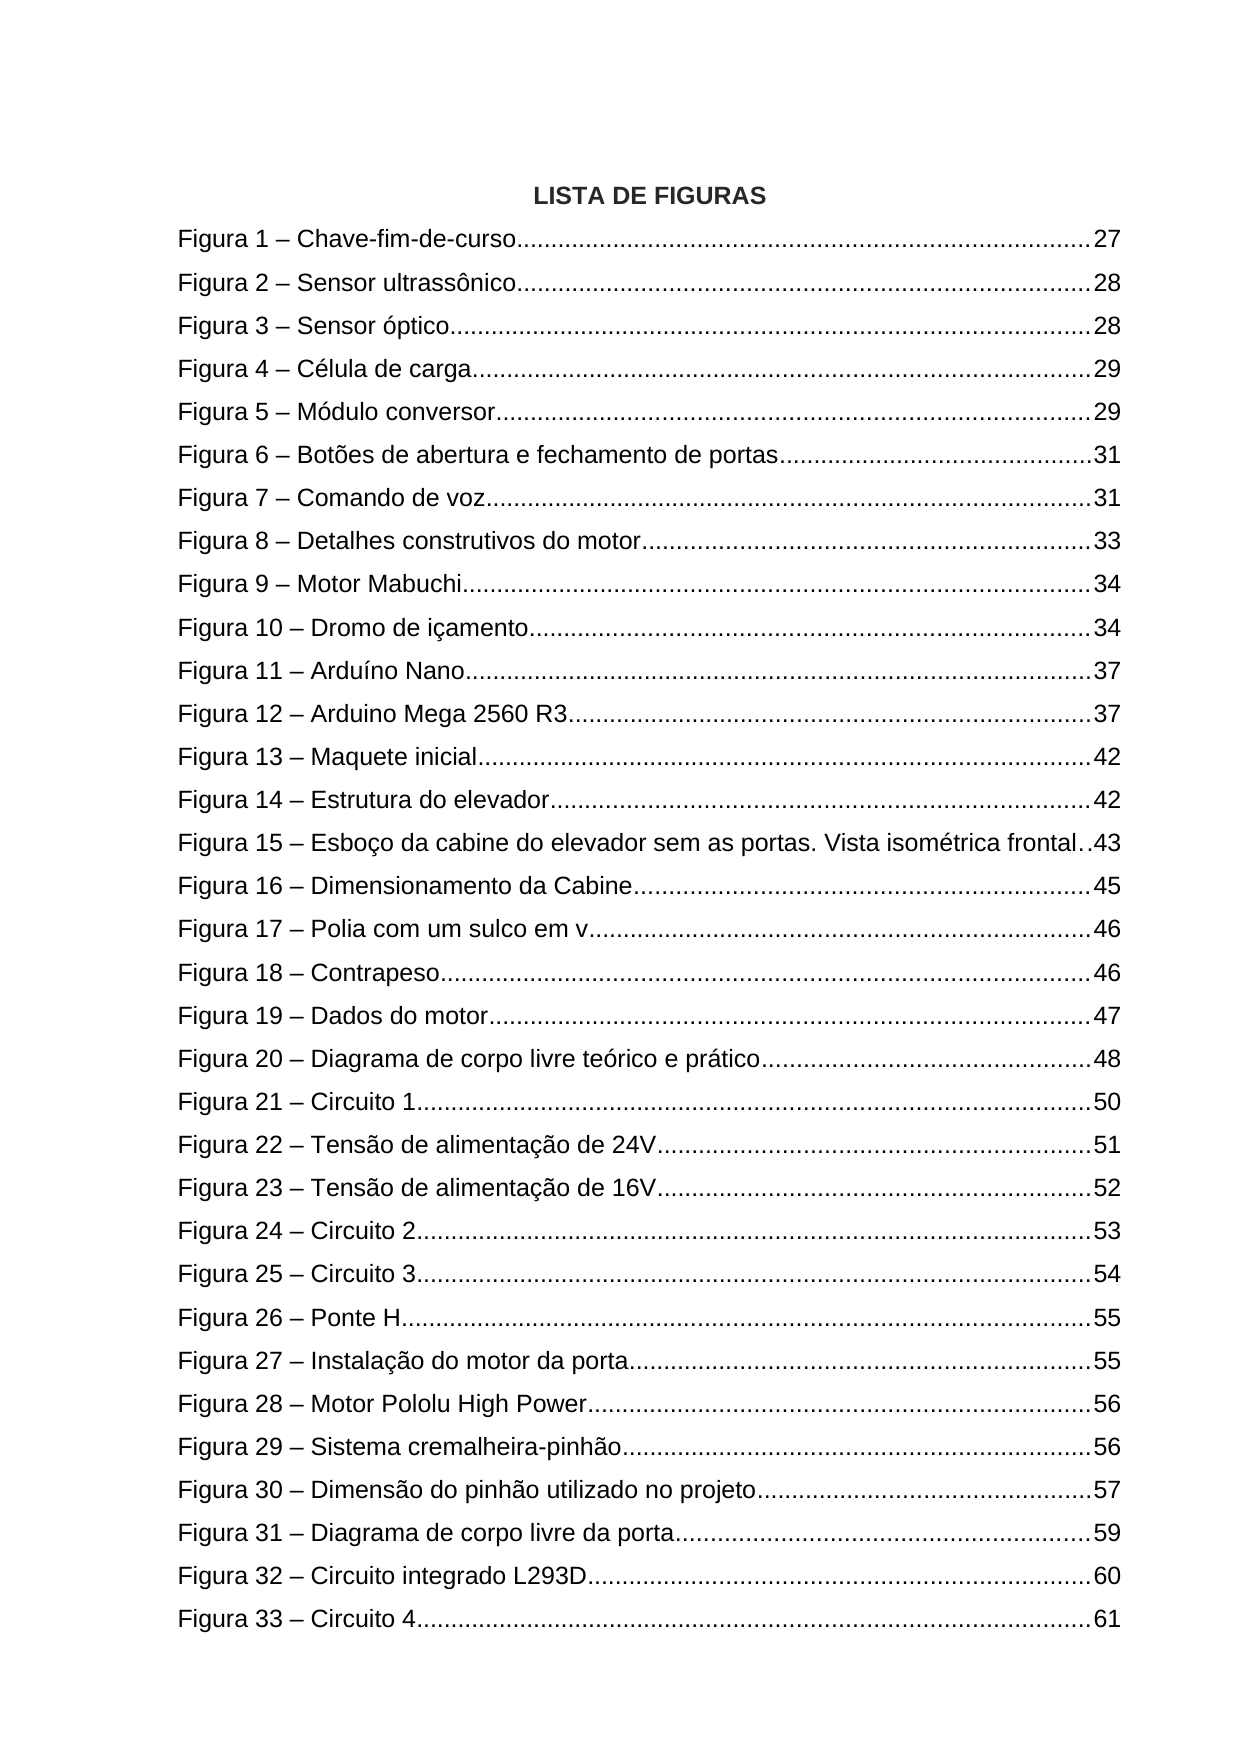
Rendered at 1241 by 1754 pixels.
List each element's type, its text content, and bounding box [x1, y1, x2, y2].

text Figura 1 – Chave-fim-de-curso 27 [177, 224, 1122, 253]
text Figura 31 – Diagrama de corpo livre da porta 59 [177, 1518, 1122, 1547]
text Figura 27 – Instalação do motor da porta 55 [177, 1346, 1122, 1374]
text Figura 28 – Motor Pololu High Power 56 [177, 1389, 1122, 1418]
text Figura 10 – Dromo de içamento 34 [177, 613, 1122, 641]
text Figura 13 – Maquete inicial 42 [177, 742, 1122, 771]
text Figura 12 – Arduino Mega 2560 R3 37 [177, 699, 1122, 728]
text Figura 6 – Botões de abertura e fechamento de portas 31 [177, 440, 1122, 469]
text Figura 20 – Diagrama de corpo livre teórico e prático 48 [177, 1044, 1122, 1073]
text Figura 33 – Circuito 4 61 [177, 1604, 1122, 1633]
text Figura 7 – Comando de voz 31 [177, 483, 1122, 512]
text Figura 18 – Contrapeso 46 [177, 958, 1122, 986]
text Figura 23 – Tensão de alimentação de 16V 52 [177, 1173, 1122, 1202]
text Figura 25 – Circuito 3 54 [177, 1259, 1122, 1288]
text Figura 22 – Tensão de alimentação de 24V 51 [177, 1130, 1122, 1159]
text Figura 9 – Motor Mabuchi 34 [177, 569, 1122, 598]
text Figura 14 – Estrutura do elevador 42 [177, 785, 1122, 814]
text Figura 24 – Circuito 2 53 [177, 1216, 1122, 1245]
text Figura 8 – Detalhes construtivos do motor 33 [177, 526, 1122, 555]
text Figura 26 – Ponte H 55 [177, 1303, 1122, 1331]
text Figura 11 – Arduíno Nano 37 [177, 656, 1122, 684]
text Figura 19 – Dados do motor 47 [177, 1001, 1122, 1029]
text Figura 21 – Circuito 1 50 [177, 1087, 1122, 1116]
text Figura 17 – Polia com um sulco em v 46 [177, 914, 1122, 943]
subtitle LISTA DE FIGURAS [177, 181, 1122, 210]
text Figura 30 – Dimensão do pinhão utilizado no projeto 57 [177, 1475, 1122, 1504]
text Figura 16 – Dimensionamento da Cabine 45 [177, 871, 1122, 900]
text Figura 3 – Sensor óptico 28 [177, 311, 1122, 339]
text Figura 15 – Esboço da cabine do elevador sem as portas. Vista isométrica frontal 43 [177, 828, 1122, 857]
text Figura 2 – Sensor ultrassônico 28 [177, 268, 1122, 296]
text Figura 4 – Célula de carga 29 [177, 354, 1122, 383]
text Figura 32 – Circuito integrado L293D 60 [177, 1561, 1122, 1590]
text Figura 29 – Sistema cremalheira-pinhão 56 [177, 1432, 1122, 1461]
text Figura 5 – Módulo conversor 29 [177, 397, 1122, 426]
